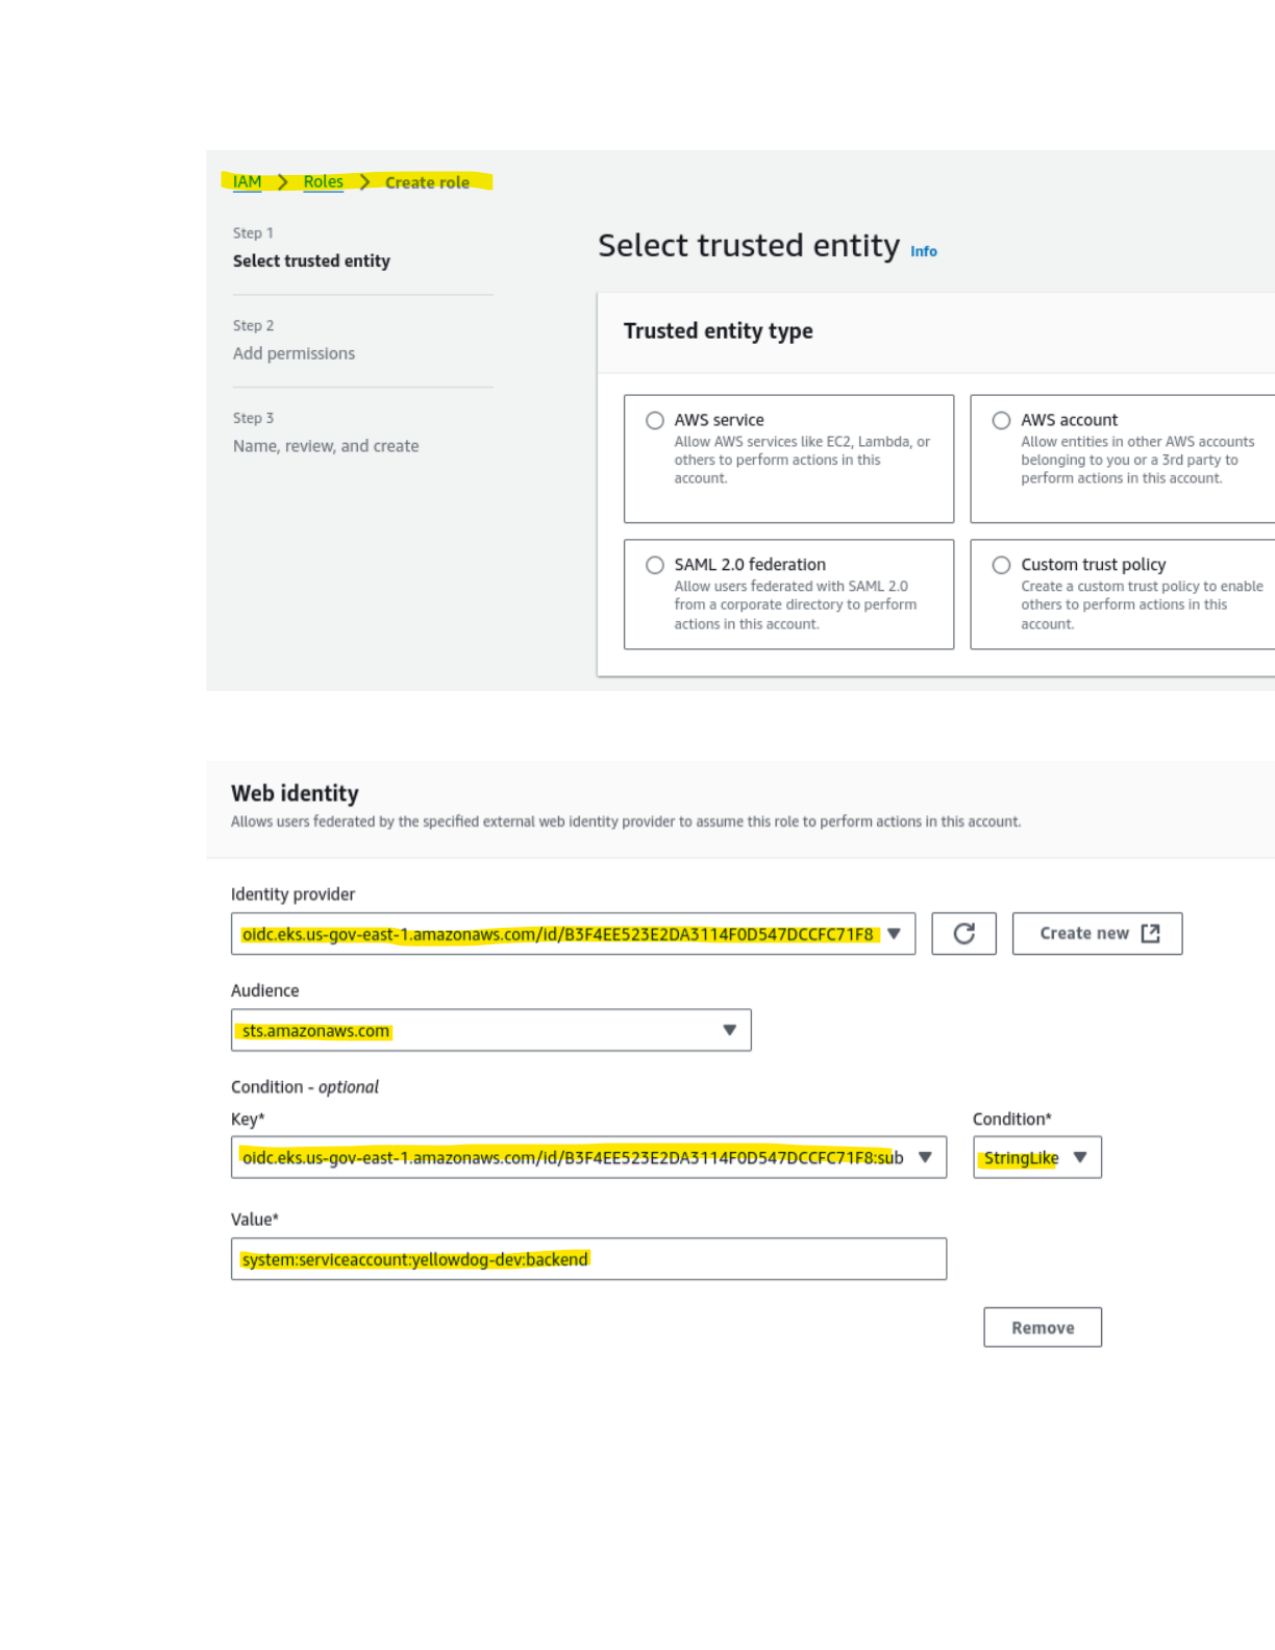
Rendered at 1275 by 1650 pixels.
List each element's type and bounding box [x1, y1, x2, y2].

picture [206, 761, 1275, 1351]
picture [206, 150, 1275, 691]
